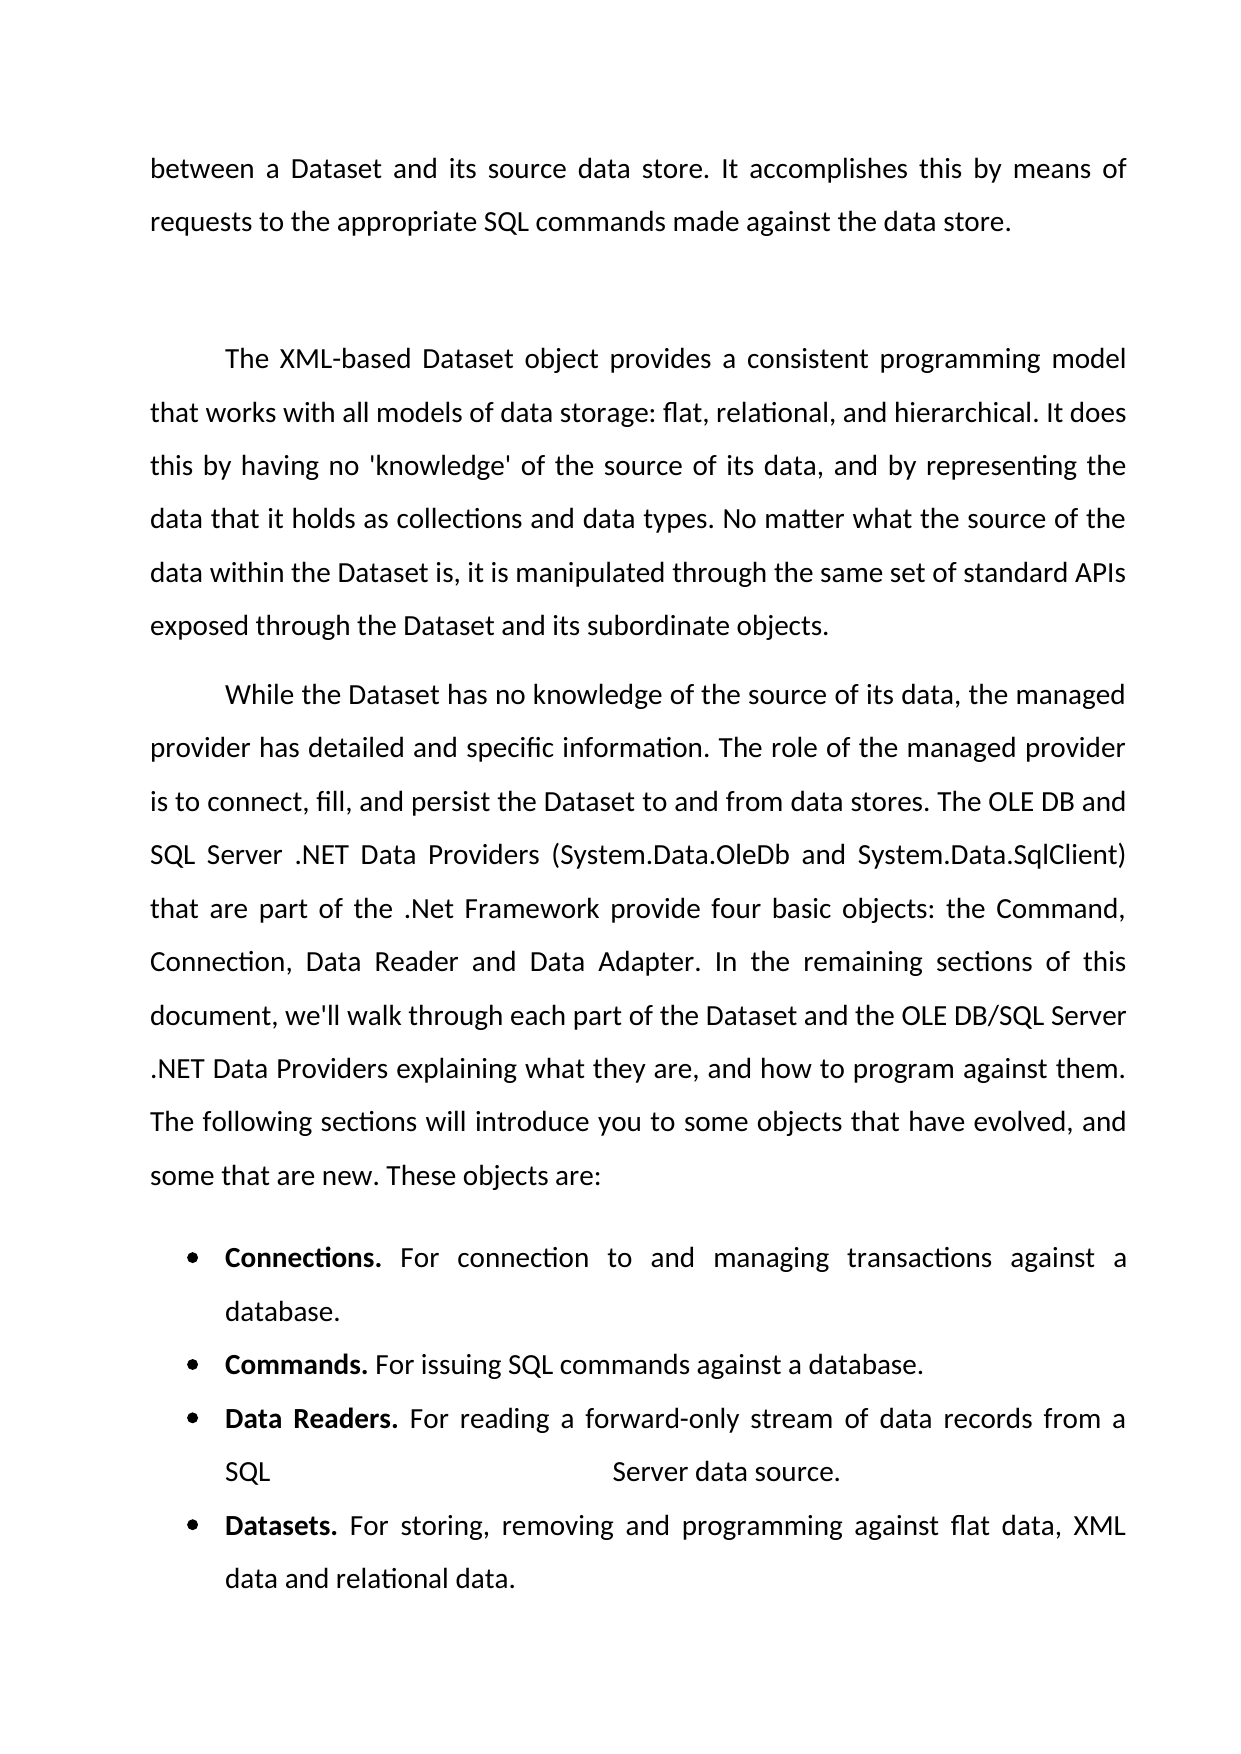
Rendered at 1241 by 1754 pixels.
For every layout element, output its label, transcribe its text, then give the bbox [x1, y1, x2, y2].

list Data Readers. For reading a forward-only stream of data records from a SQL Server data source. [187, 1400, 1128, 1489]
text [150, 150, 1128, 239]
text The XML-based Dataset object provides a consistent programming model that works with all models of data storage: flat, relational, and hierarchical. It does this by having no 'knowledge' of the source of its data, and by representing the data that it holds as collections and data types. No matter what the source of the data within the Dataset is, it is manipulated through the same set of standard APIs exposed through the Dataset and its subordinate objects. [150, 340, 1128, 643]
list Datasets. For storing, removing and programming against flat data, XML data and relational data. [187, 1507, 1128, 1596]
text While the Dataset has no knowledge of the source of its data, the managed provider has detailed and specific information. The role of the managed provider is to connect, fill, and persist the Dataset to and from data stores. The OLE DB and SQL Server .NET Data Providers (System.Data.OleDb and System.Data.SqlClient) that are part of the .Net Framework provide four basic objects: the Command, Connection, Data Reader and Data Adapter. In the remaining sections of this document, we'll walk through each part of the Dataset and the OLE DB/SQL Server .NET Data Providers explaining what they are, and how to program against them. The following sections will introduce you to some objects that have evolved, and some that are new. These objects are: [150, 676, 1128, 1192]
list Connections. For connection to and managing transactions against a database. [187, 1239, 1128, 1328]
list Commands. For issuing SQL commands against a database. [187, 1346, 1128, 1382]
